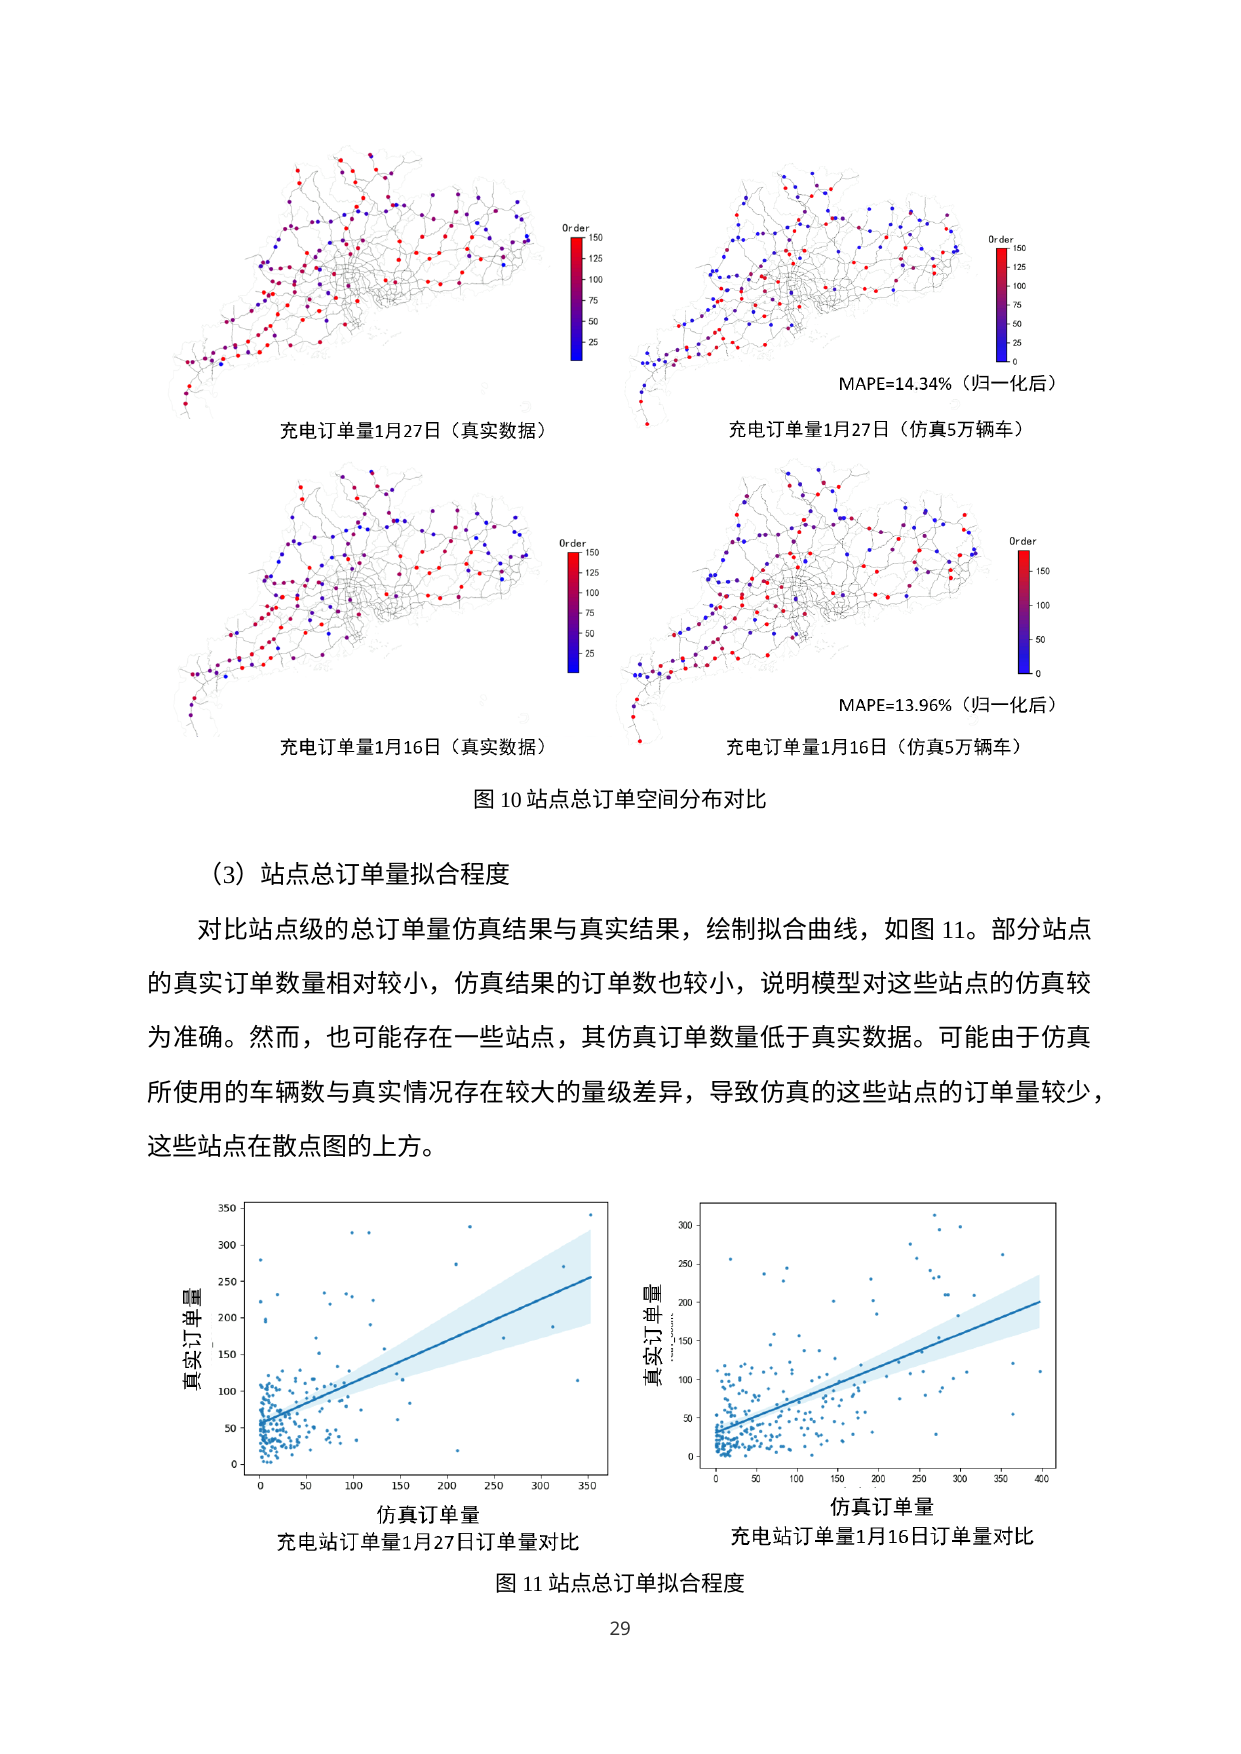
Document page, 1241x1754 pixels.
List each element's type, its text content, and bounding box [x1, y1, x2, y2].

text （3）站点总订单量拟合程度 [148, 855, 1093, 891]
picture [166, 1193, 1074, 1554]
picture [165, 141, 1075, 770]
